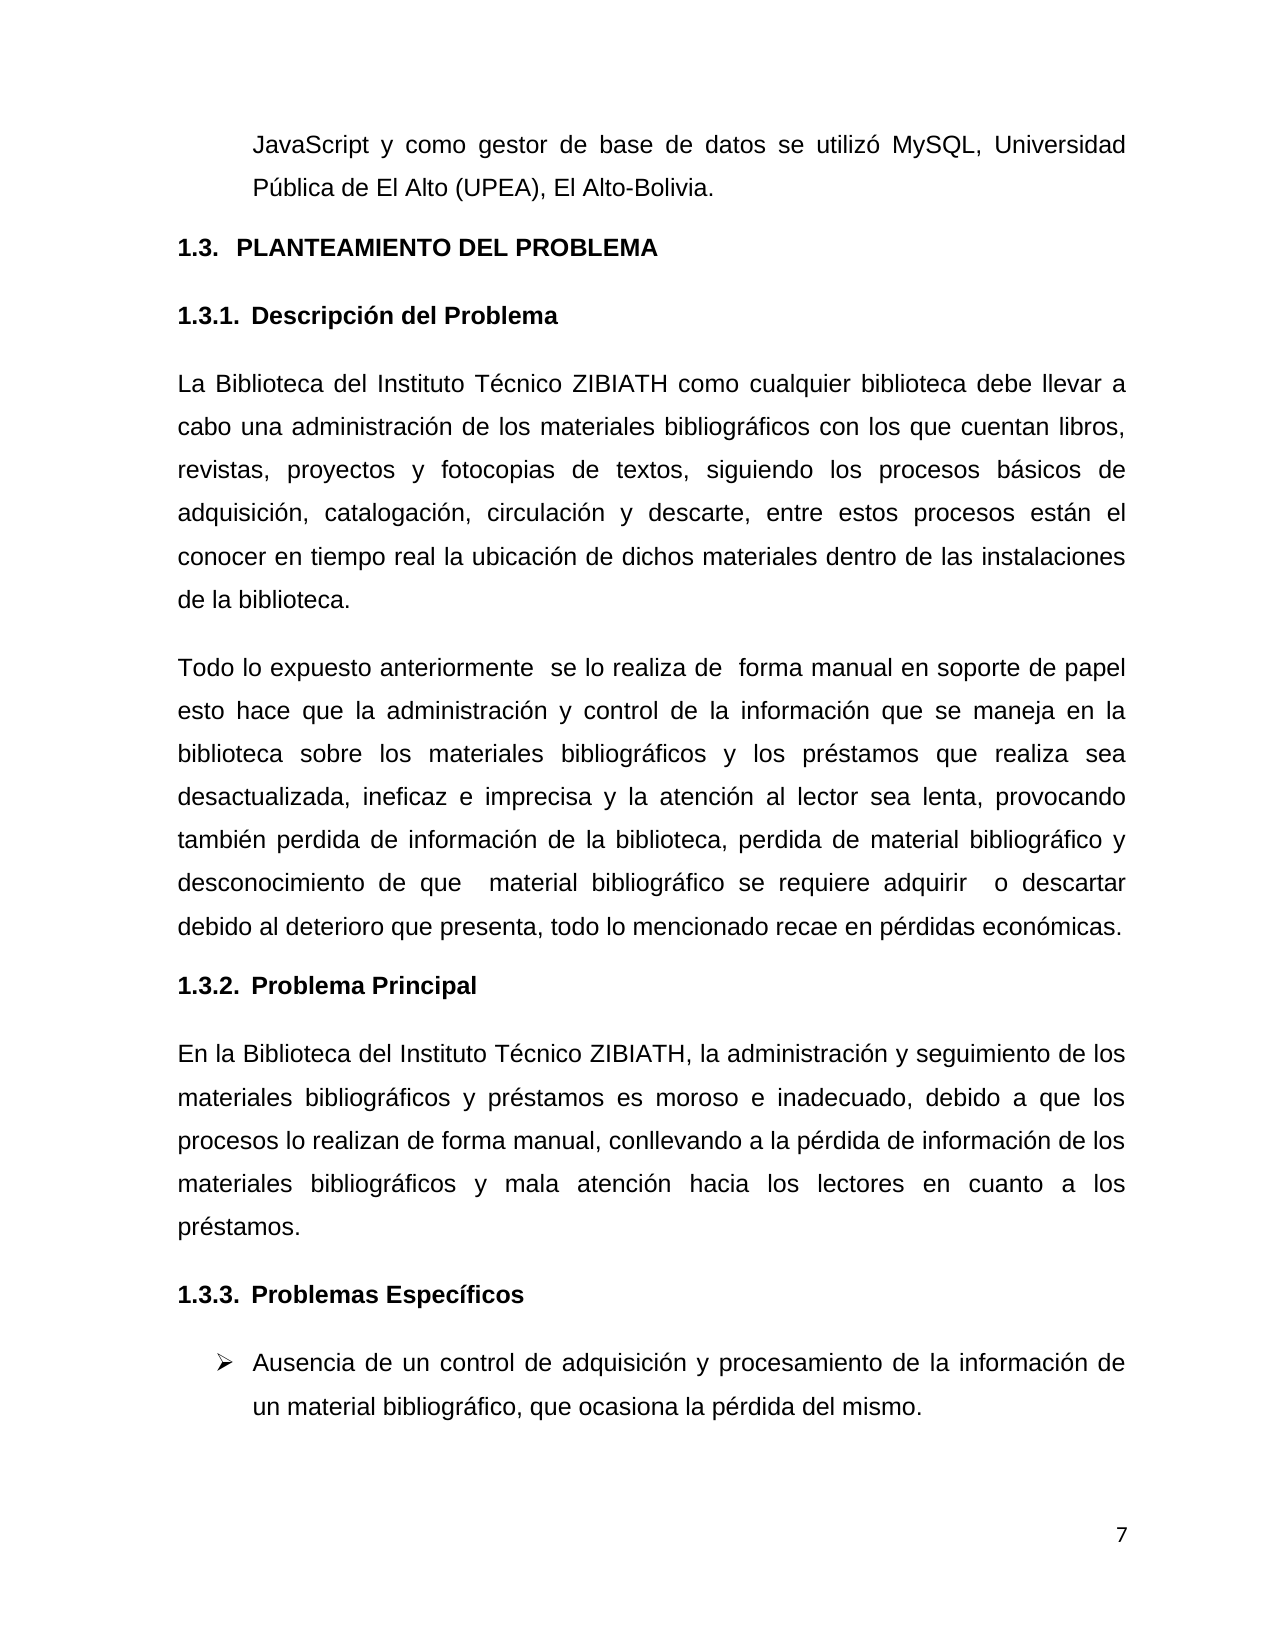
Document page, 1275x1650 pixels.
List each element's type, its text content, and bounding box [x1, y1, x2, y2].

subtitle Problemas Específicos [177, 1280, 1127, 1309]
subtitle Problema Principal [177, 971, 1127, 1000]
text Todo lo expuesto anteriormente se lo realiza de forma manual en soporte de papel esto hace que la administración y control de la información que se maneja en la biblioteca sobre los materiales bibliográficos y los préstamos que realiza sea desactualizada, ineficaz e imprecisa y la atención al lector sea lenta, provocando también perdida de información de la biblioteca, perdida de material bibliográfico y desconocimiento de que material bibliográfico se requiere adquirir o descartar debido al deterioro que presenta, todo lo mencionado recae en pérdidas económicas. [177, 653, 1127, 940]
list Ausencia de un control de adquisición y procesamiento de la información de un material bibliográfico, que ocasiona la pérdida del mismo. [215, 1348, 1127, 1420]
subtitle PLANTEAMIENTO DEL PROBLEMA [177, 233, 1127, 262]
subtitle Descripción del Problema [177, 301, 1127, 330]
text La Biblioteca del Instituto Técnico ZIBIATH como cualquier biblioteca debe llevar a cabo una administración de los materiales bibliográficos con los que cuentan libros, revistas, proyectos y fotocopias de textos, siguiendo los procesos básicos de adquisición, catalogación, circulación y descarte, entre estos procesos están el conocer en tiempo real la ubicación de dichos materiales dentro de las instalaciones de la biblioteca. [177, 369, 1127, 613]
text En la Biblioteca del Instituto Técnico ZIBIATH, la administración y seguimiento de los materiales bibliográficos y préstamos es moroso e inadecuado, debido a que los procesos lo realizan de forma manual, conllevando a la pérdida de información de los materiales bibliográficos y mala atención hacia los lectores en cuanto a los préstamos. [177, 1039, 1127, 1241]
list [215, 130, 1127, 202]
